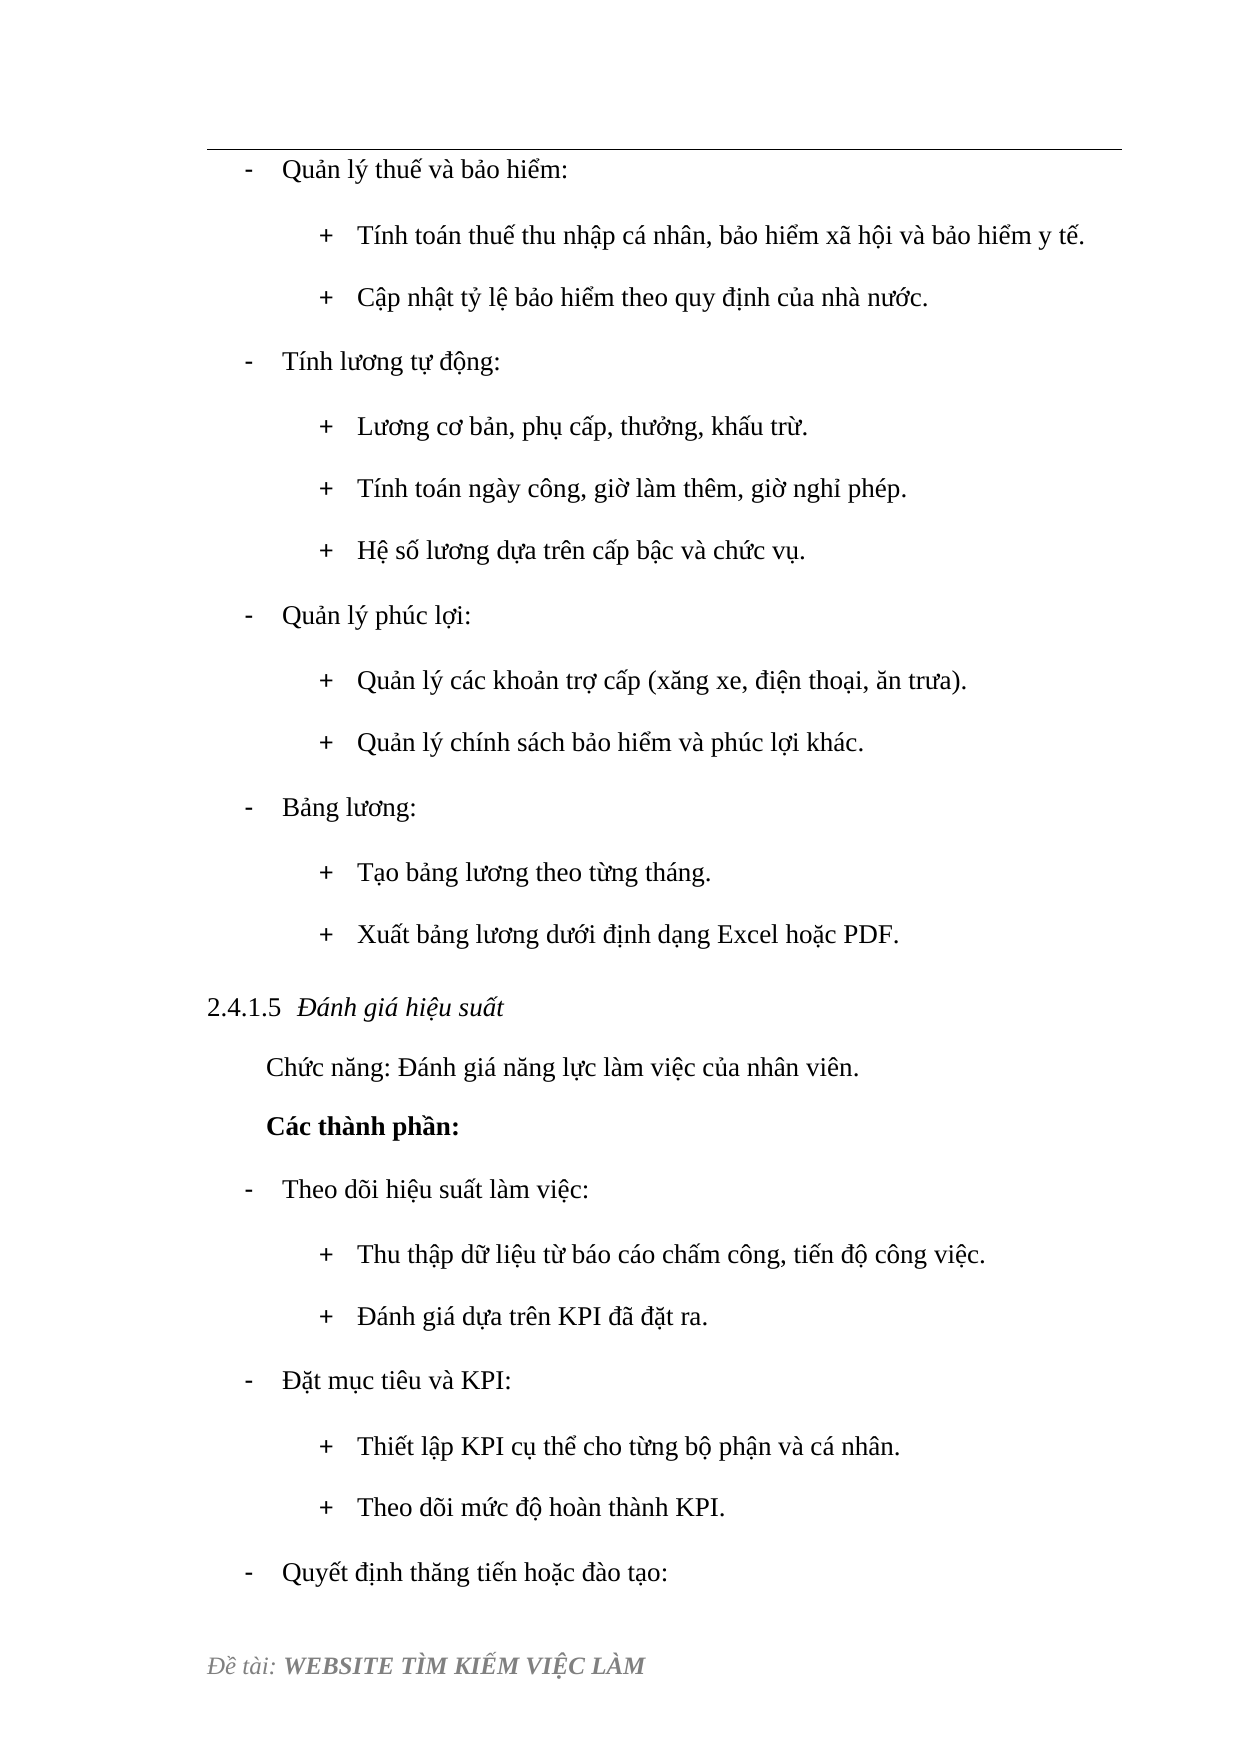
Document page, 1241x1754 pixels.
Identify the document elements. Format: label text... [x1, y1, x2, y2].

list Tính toán ngày công, giờ làm thêm, giờ nghỉ phép. [319, 472, 1122, 504]
list Thiết lập KPI cụ thể cho từng bộ phận và cá nhân. [319, 1429, 1122, 1462]
list Đánh giá dựa trên KPI đã đặt ra. [319, 1299, 1122, 1332]
list Quản lý chính sách bảo hiểm và phúc lợi khác. [319, 725, 1122, 758]
text Các thành phần: [207, 1110, 1122, 1141]
list Quản lý thuế và bảo hiểm: [244, 150, 1122, 187]
list Cập nhật tỷ lệ bảo hiểm theo quy định của nhà nước. [319, 280, 1122, 313]
list Theo dõi hiệu suất làm việc: [244, 1169, 1122, 1206]
list Hệ số lương dựa trên cấp bậc và chức vụ. [319, 533, 1122, 567]
list Lương cơ bản, phụ cấp, thưởng, khấu trừ. [319, 409, 1122, 443]
list Quản lý các khoản trợ cấp (xăng xe, điện thoại, ăn trưa). [319, 663, 1122, 696]
list Tính lương tự động: [244, 342, 1122, 379]
list Tạo bảng lương theo từng tháng. [319, 855, 1122, 888]
list Quản lý phúc lợi: [244, 596, 1122, 632]
list Quyết định thăng tiến hoặc đào tạo: [244, 1553, 1122, 1589]
list Tính toán thuế thu nhập cá nhân, bảo hiểm xã hội và bảo hiểm y tế. [319, 218, 1122, 251]
list Xuất bảng lương dưới định dạng Excel hoặc PDF. [319, 917, 1122, 950]
list Thu thập dữ liệu từ báo cáo chấm công, tiến độ công việc. [319, 1237, 1122, 1270]
text Chức năng: Đánh giá năng lực làm việc của nhân viên. [207, 1051, 1122, 1082]
subtitle Đánh giá hiệu suất [207, 992, 1122, 1023]
list Bảng lương: [244, 787, 1122, 824]
list Theo dõi mức độ hoàn thành KPI. [319, 1491, 1122, 1524]
list Đặt mục tiêu và KPI: [244, 1361, 1122, 1398]
